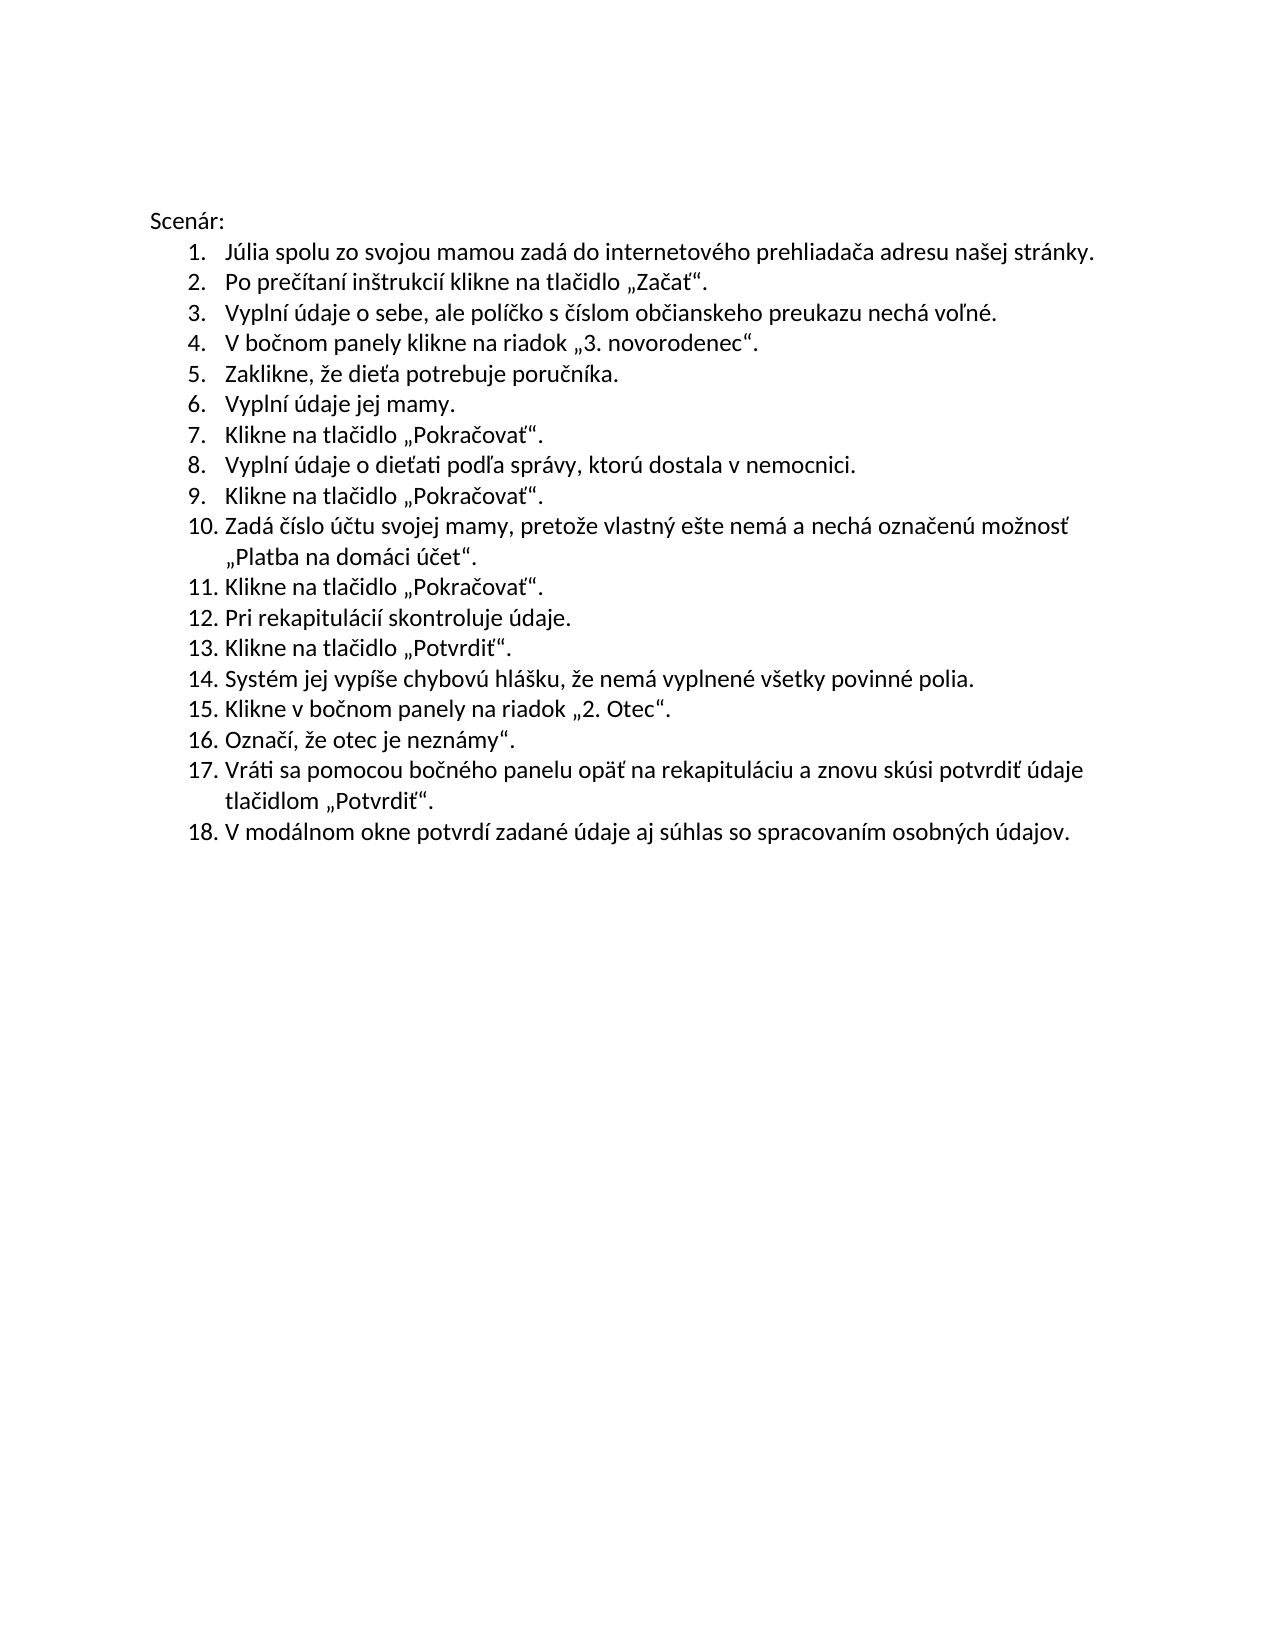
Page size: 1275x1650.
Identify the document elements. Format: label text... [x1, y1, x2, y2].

list Klikne na tlačidlo „Pokračovať“. [187, 571, 1125, 602]
list Vyplní údaje jej mamy. [187, 388, 1125, 419]
list Klikne na tlačidlo „Potvrdiť“. [187, 632, 1125, 663]
list Pri rekapitulácií skontroluje údaje. [187, 602, 1125, 632]
list Systém jej vypíše chybovú hlášku, že nemá vyplnené všetky povinné polia. [187, 663, 1125, 693]
text Scenár: [150, 205, 1125, 236]
list Klikne na tlačidlo „Pokračovať“. [187, 419, 1125, 449]
list V bočnom panely klikne na riadok „3. novorodenec“. [187, 327, 1125, 358]
list Vráti sa pomocou bočného panelu opäť na rekapituláciu a znovu skúsi potvrdiť údaje tlačidlom „Potvrdiť“. [187, 754, 1125, 816]
list Klikne v bočnom panely na riadok „2. Otec“. [187, 693, 1125, 724]
list Zadá číslo účtu svojej mamy, pretože vlastný ešte nemá a nechá označenú možnosť „Platba na domáci účet“. [187, 510, 1125, 571]
list Vyplní údaje o dieťati podľa správy, ktorú dostala v nemocnici. [187, 449, 1125, 480]
list Klikne na tlačidlo „Pokračovať“. [187, 480, 1125, 510]
list Po prečítaní inštrukcií klikne na tlačidlo „Začať“. [187, 266, 1125, 297]
list Zaklikne, že dieťa potrebuje poručníka. [187, 358, 1125, 388]
list Označí, že otec je neznámy“. [187, 724, 1125, 754]
list Júlia spolu zo svojou mamou zadá do internetového prehliadača adresu našej stránky. [187, 236, 1125, 266]
list Vyplní údaje o sebe, ale políčko s číslom občianskeho preukazu nechá voľné. [187, 297, 1125, 327]
list V modálnom okne potvrdí zadané údaje aj súhlas so spracovaním osobných údajov. [187, 816, 1125, 846]
